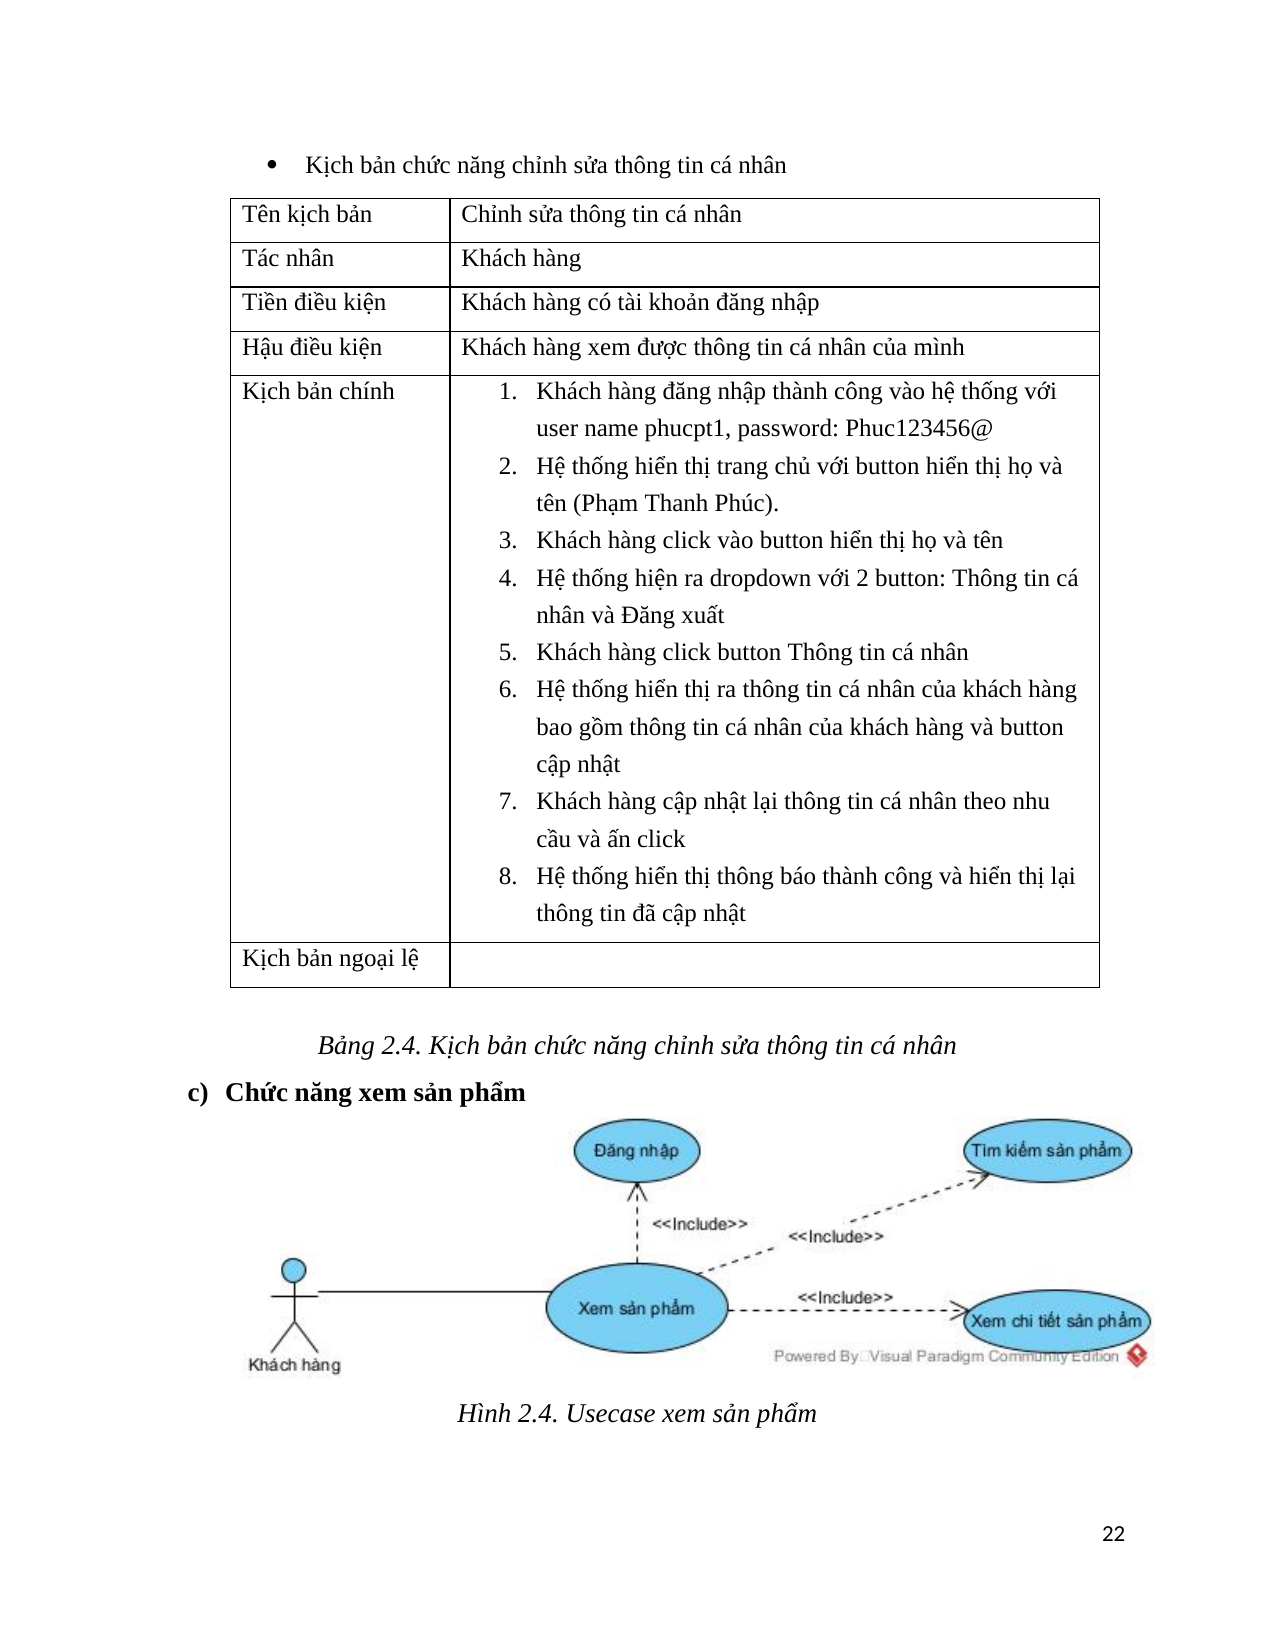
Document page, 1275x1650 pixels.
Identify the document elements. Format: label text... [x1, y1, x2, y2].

table_cell Hậu điều kiện [231, 332, 449, 375]
table_cell Khách hàng có tài khoản đăng nhập [451, 288, 1099, 331]
list Kịch bản chức năng chỉnh sửa thông tin cá nhân [268, 150, 1125, 179]
table_cell Khách hàng đăng nhập thành công vào hệ thống với user name phucpt1, password: Phuc123456@ Hệ thống hiển thị trang chủ với button hiển thị họ và tên (Phạm Thanh Phúc). Khách hàng click vào button hiển thị họ và tên Hệ thống hiện ra dropdown với 2 button: Thông tin cá nhân và Đăng xuất Khách hàng click button Thông tin cá nhân Hệ thống hiển thị ra thông tin cá nhân của khách hàng bao gồm thông tin cá nhân của khách hàng và button cập nhật Khách hàng cập nhật lại thông tin cá nhân theo nhu cầu và ấn click Hệ thống hiển thị thông báo thành công và hiển thị lại thông tin đã cập nhật [451, 376, 1099, 942]
table_header Tên kịch bản [231, 199, 449, 242]
table_cell Tiền điều kiện [231, 288, 449, 331]
table_cell Khách hàng [451, 243, 1099, 286]
table_cell [451, 943, 1099, 987]
list Chức năng xem sản phẩm [187, 1076, 1122, 1107]
text Hình 2.4. Usecase xem sản phẩm [151, 1397, 1122, 1428]
table_cell Kịch bản ngoại lệ [231, 943, 449, 987]
table_cell Tác nhân [231, 243, 449, 286]
table_cell Kịch bản chính [231, 376, 449, 942]
table_header Chỉnh sửa thông tin cá nhân [451, 199, 1099, 242]
picture [230, 1116, 1155, 1382]
text Bảng 2.4. Kịch bản chức năng chỉnh sửa thông tin cá nhân [151, 1029, 1122, 1060]
table_cell Khách hàng xem được thông tin cá nhân của mình [451, 332, 1099, 375]
